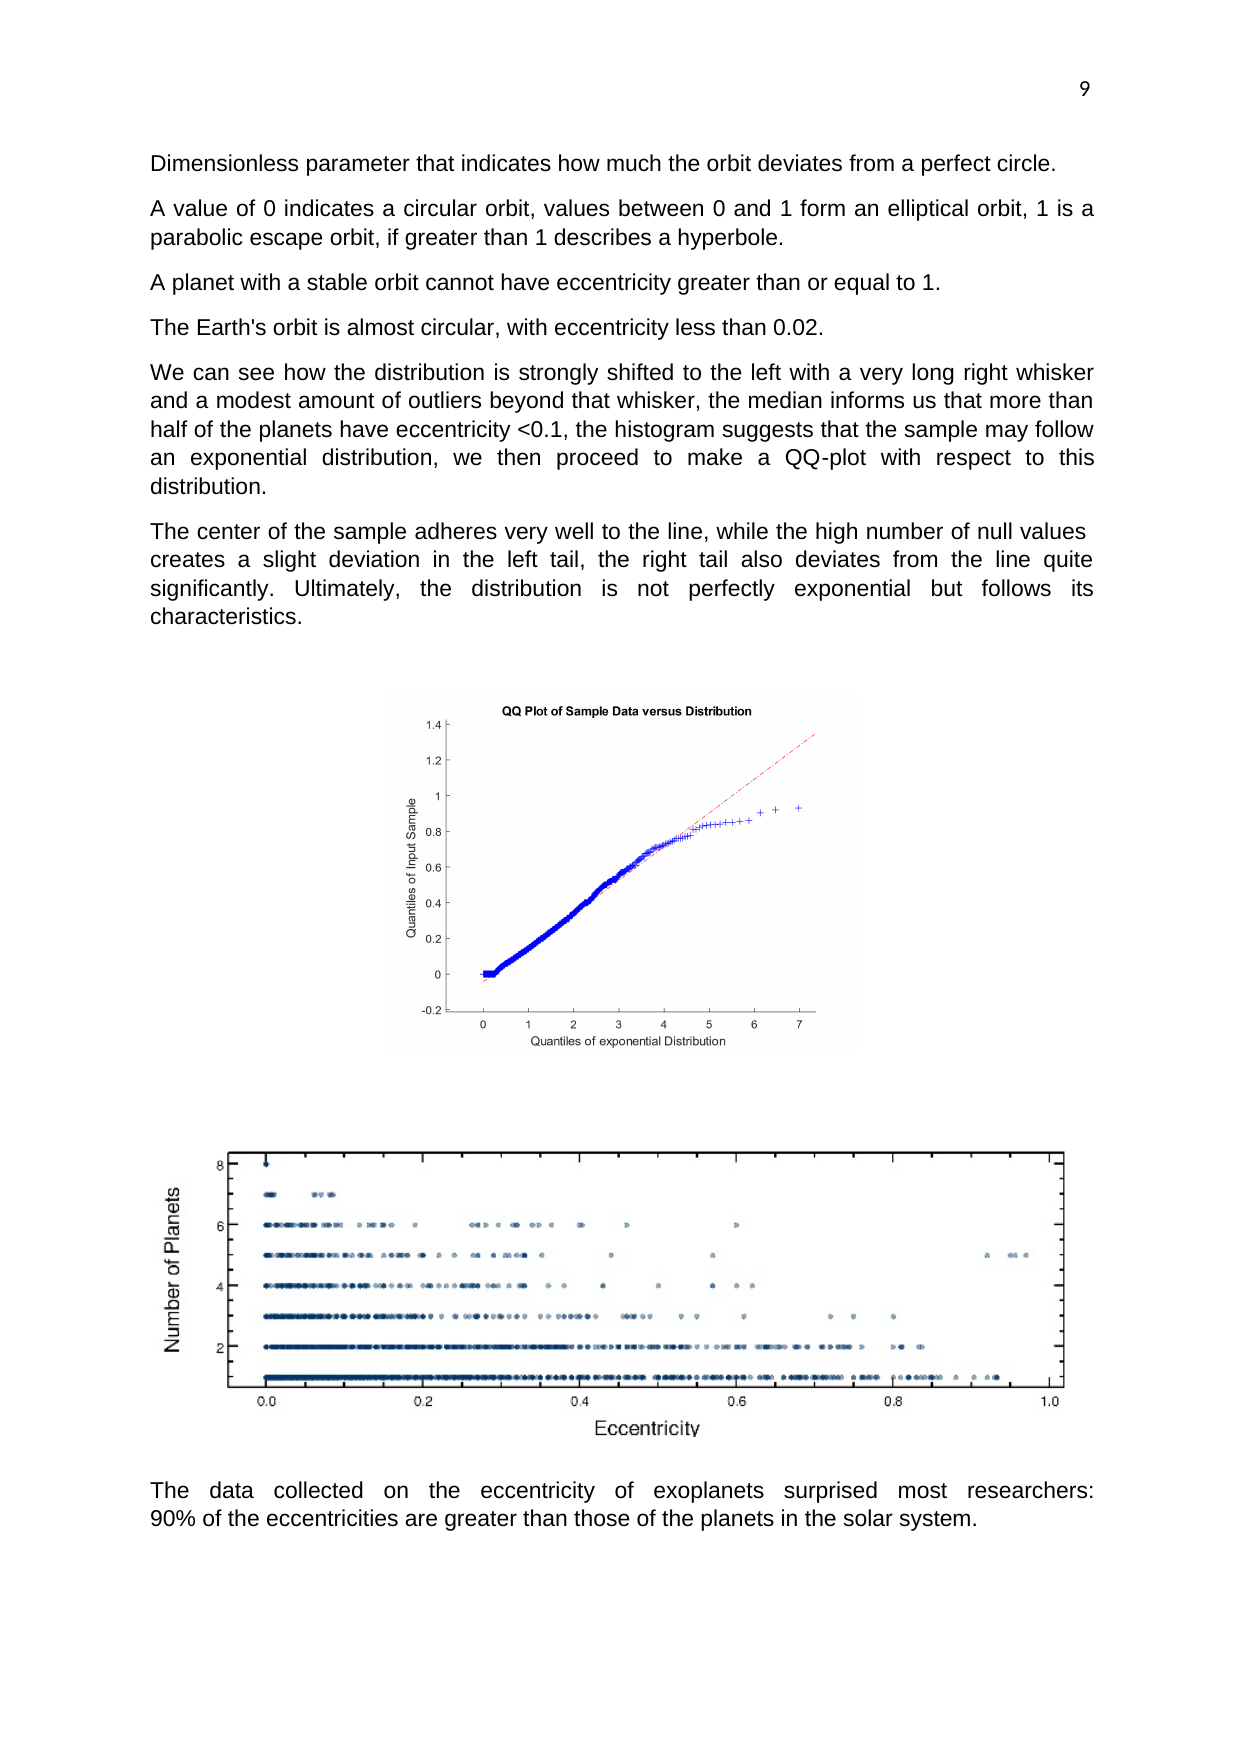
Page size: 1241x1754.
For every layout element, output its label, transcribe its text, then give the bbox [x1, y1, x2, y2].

picture [384, 484, 861, 842]
picture [150, 905, 1087, 1227]
text The data collected on the eccentricity of exoplanets surprised most researchers: 90% of the eccentricities are greater than those of the planets in the solar system. [150, 995, 1095, 1323]
text Furthermore, orbital, and rotational stability is essential for the celestial body to be habitable. The greater the orbital eccentricity, the greater the temperature fluctuation on the planet's surface. It is essential that the planet has moderate seasons. [150, 1415, 1095, 1498]
text These facts have been widely interpreted to indicate that the Solar System is an atypical member of the overall population of planetary systems. [150, 1342, 1095, 1396]
text We can see how the distribution is strongly shifted to the left with a very long right whisker and a modest amount of outliers beyond that whisker, the median informs us that more than half of the planets have eccentricity <0.1, the histogram suggests that the sample may follow an exponential distribution, we then proceed to make a QQ-plot with respect to this distribution. [150, 150, 1095, 290]
text Equally the night-cycle must not be too long. [150, 1517, 1095, 1543]
text The center of the sample adheres very well to the line, while the high number of null values ​​creates a slight deviation in the left tail, the right tail also deviates from the line quite significantly. Ultimately, the distribution is not perfectly exponential but follows its characteristics. [150, 309, 1095, 421]
